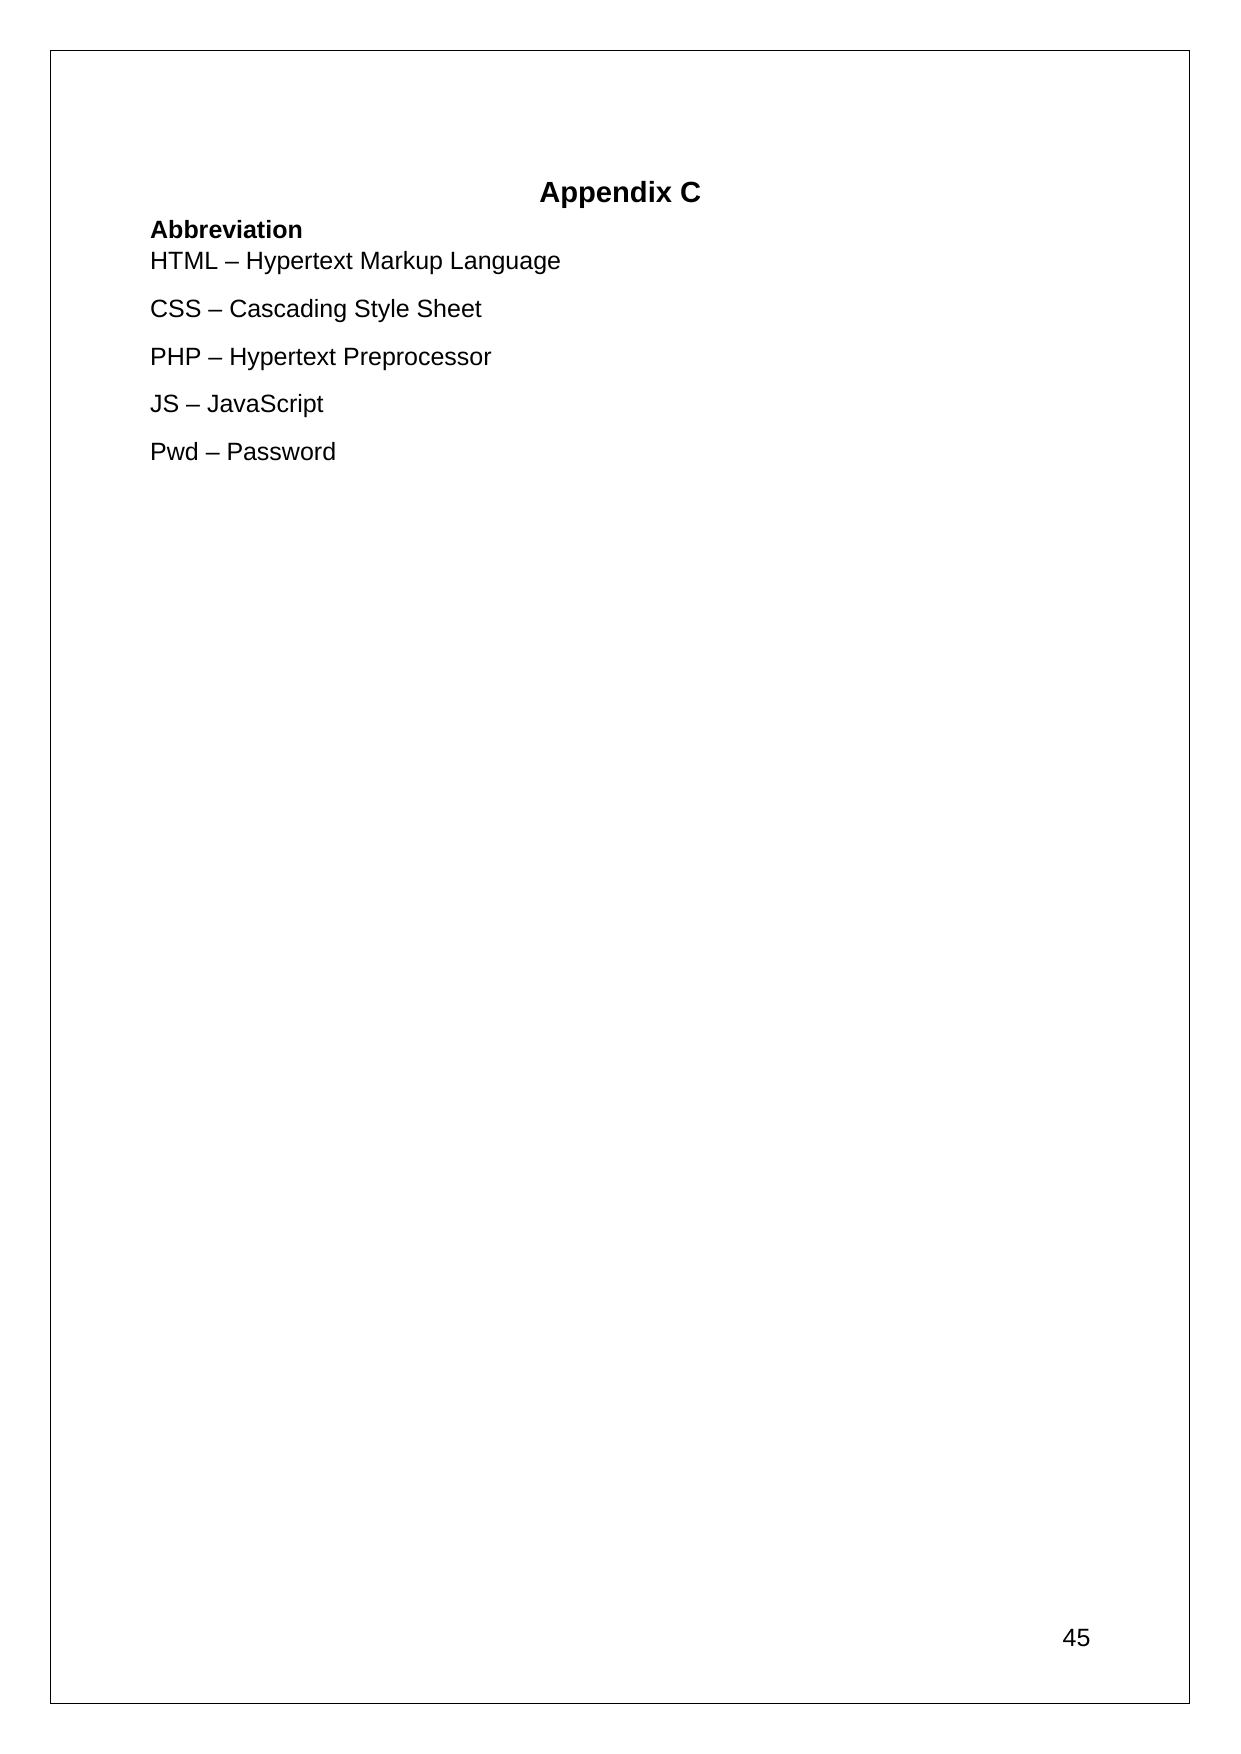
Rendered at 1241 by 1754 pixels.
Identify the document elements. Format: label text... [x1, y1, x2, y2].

text CSS – Cascading Style Sheet [150, 294, 1090, 323]
subtitle Abbreviation [150, 215, 1090, 244]
text PHP – Hypertext Preprocessor [150, 342, 1090, 371]
text Pwd – Password [150, 437, 1090, 466]
text HTML – Hypertext Markup Language [150, 246, 1090, 275]
text JS – JavaScript [150, 389, 1090, 418]
subtitle Appendix C [150, 175, 1090, 208]
